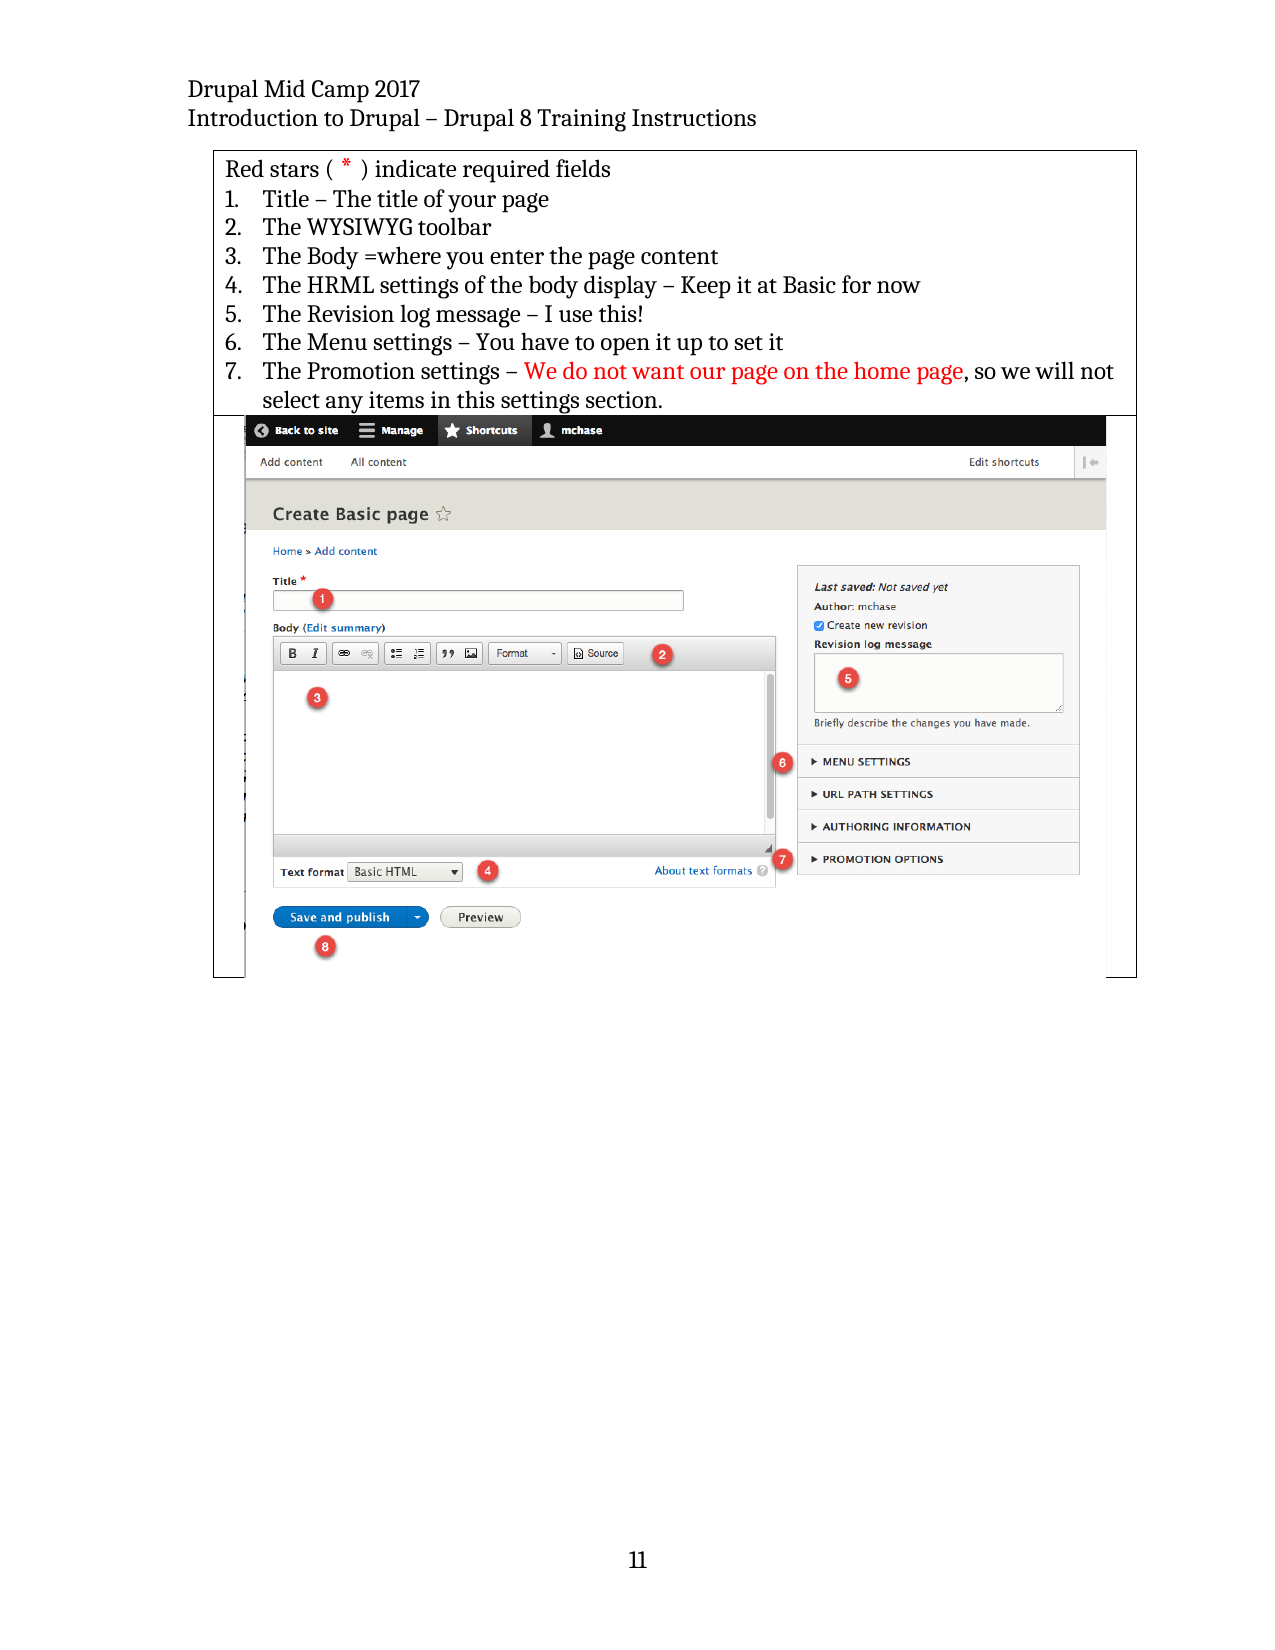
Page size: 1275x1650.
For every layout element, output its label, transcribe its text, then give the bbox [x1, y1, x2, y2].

table_cell [1107, 416, 1136, 977]
picture [244, 415, 1107, 978]
table_cell [214, 416, 244, 977]
table_header Red stars ( * ) indicate required fields Title – The title of your page The WYSIWYG toolbar The Body =where you enter the page content The HRML settings of the body display – Keep it at Basic for now The Revision log message – I use this! The Menu settings – You have to open it up to set it The Promotion settings – We do not want our page on the home page, so we will not select any items in this settings section. [214, 151, 1136, 414]
